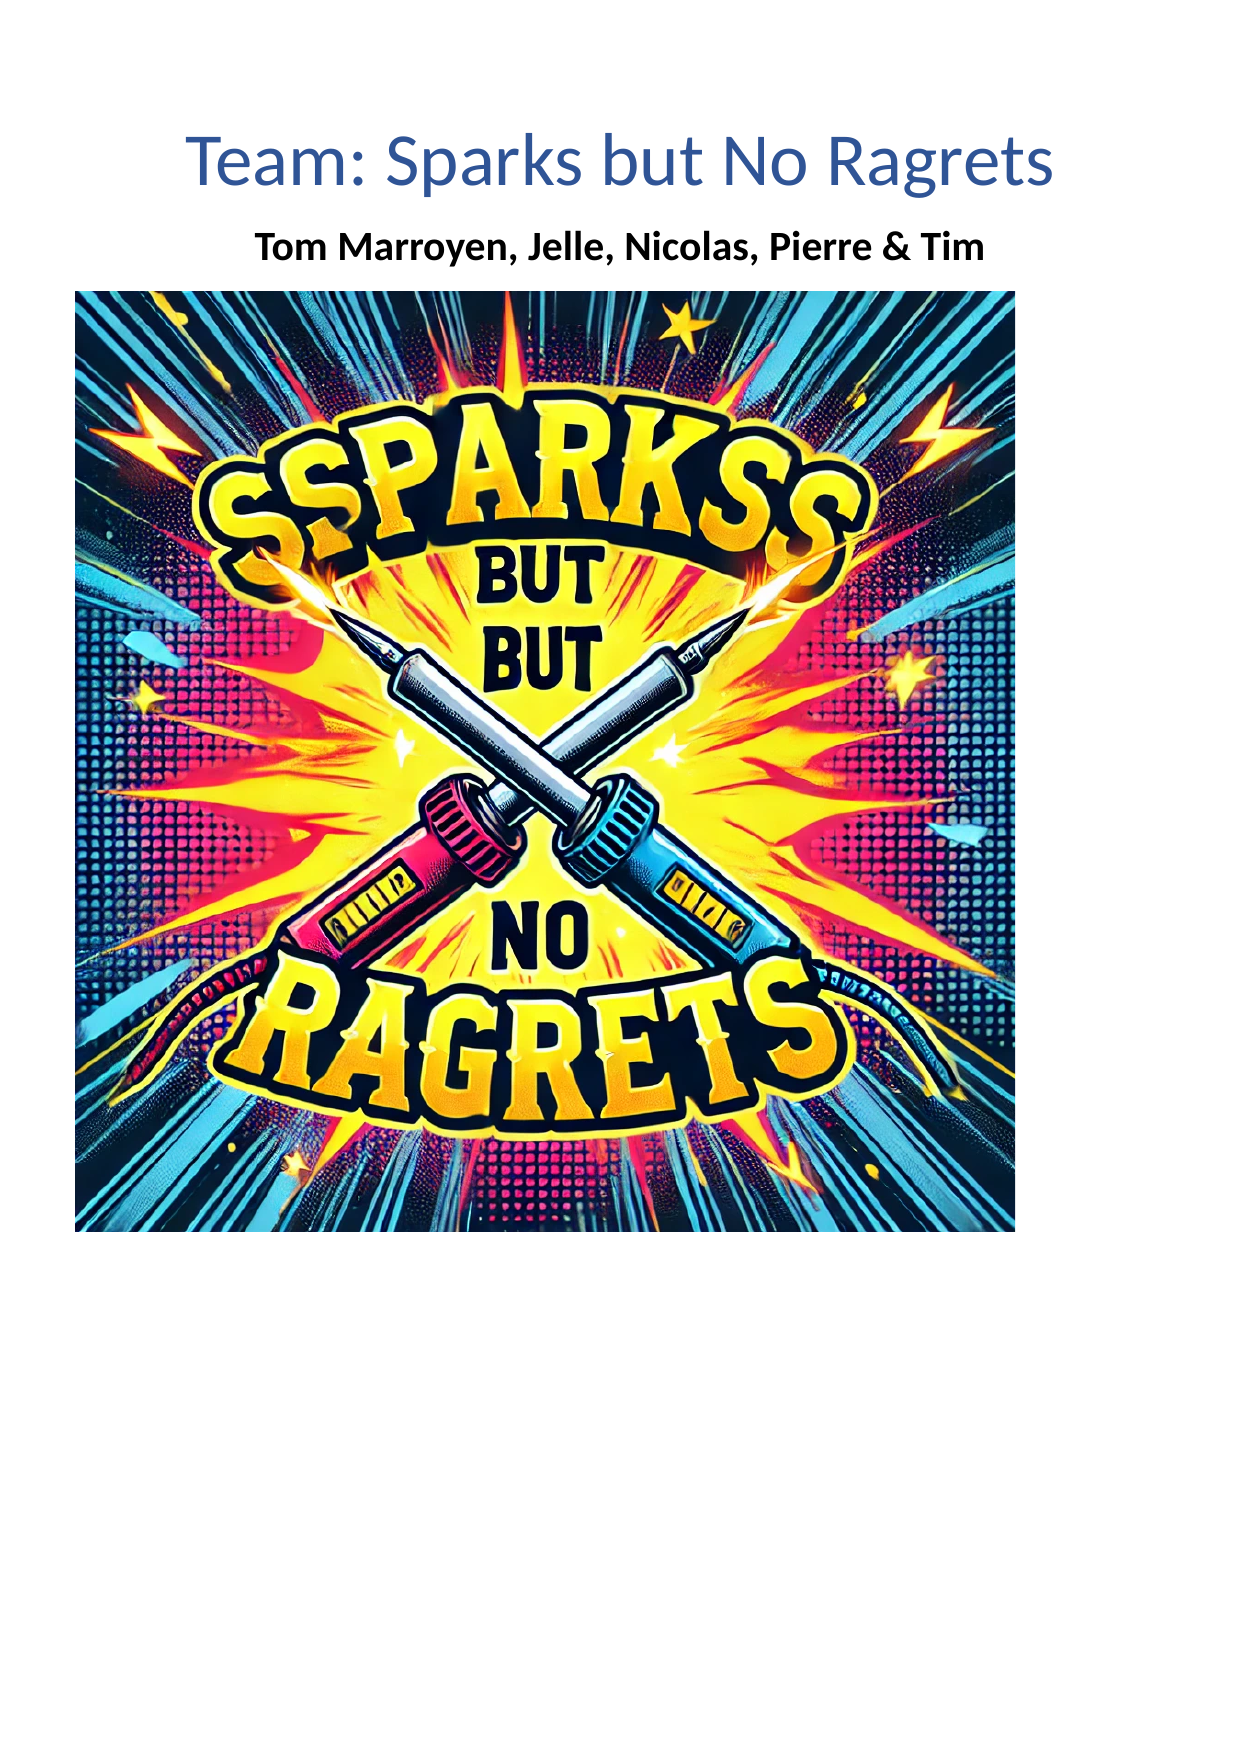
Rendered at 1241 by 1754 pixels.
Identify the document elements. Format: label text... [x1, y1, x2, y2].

subtitle Team: Sparks but No Ragrets [75, 112, 1165, 204]
text Tom Marroyen, Jelle, Nicolas, Pierre & Tim [75, 220, 1165, 271]
picture [1005, 1117, 1016, 1127]
picture [75, 291, 1016, 1232]
